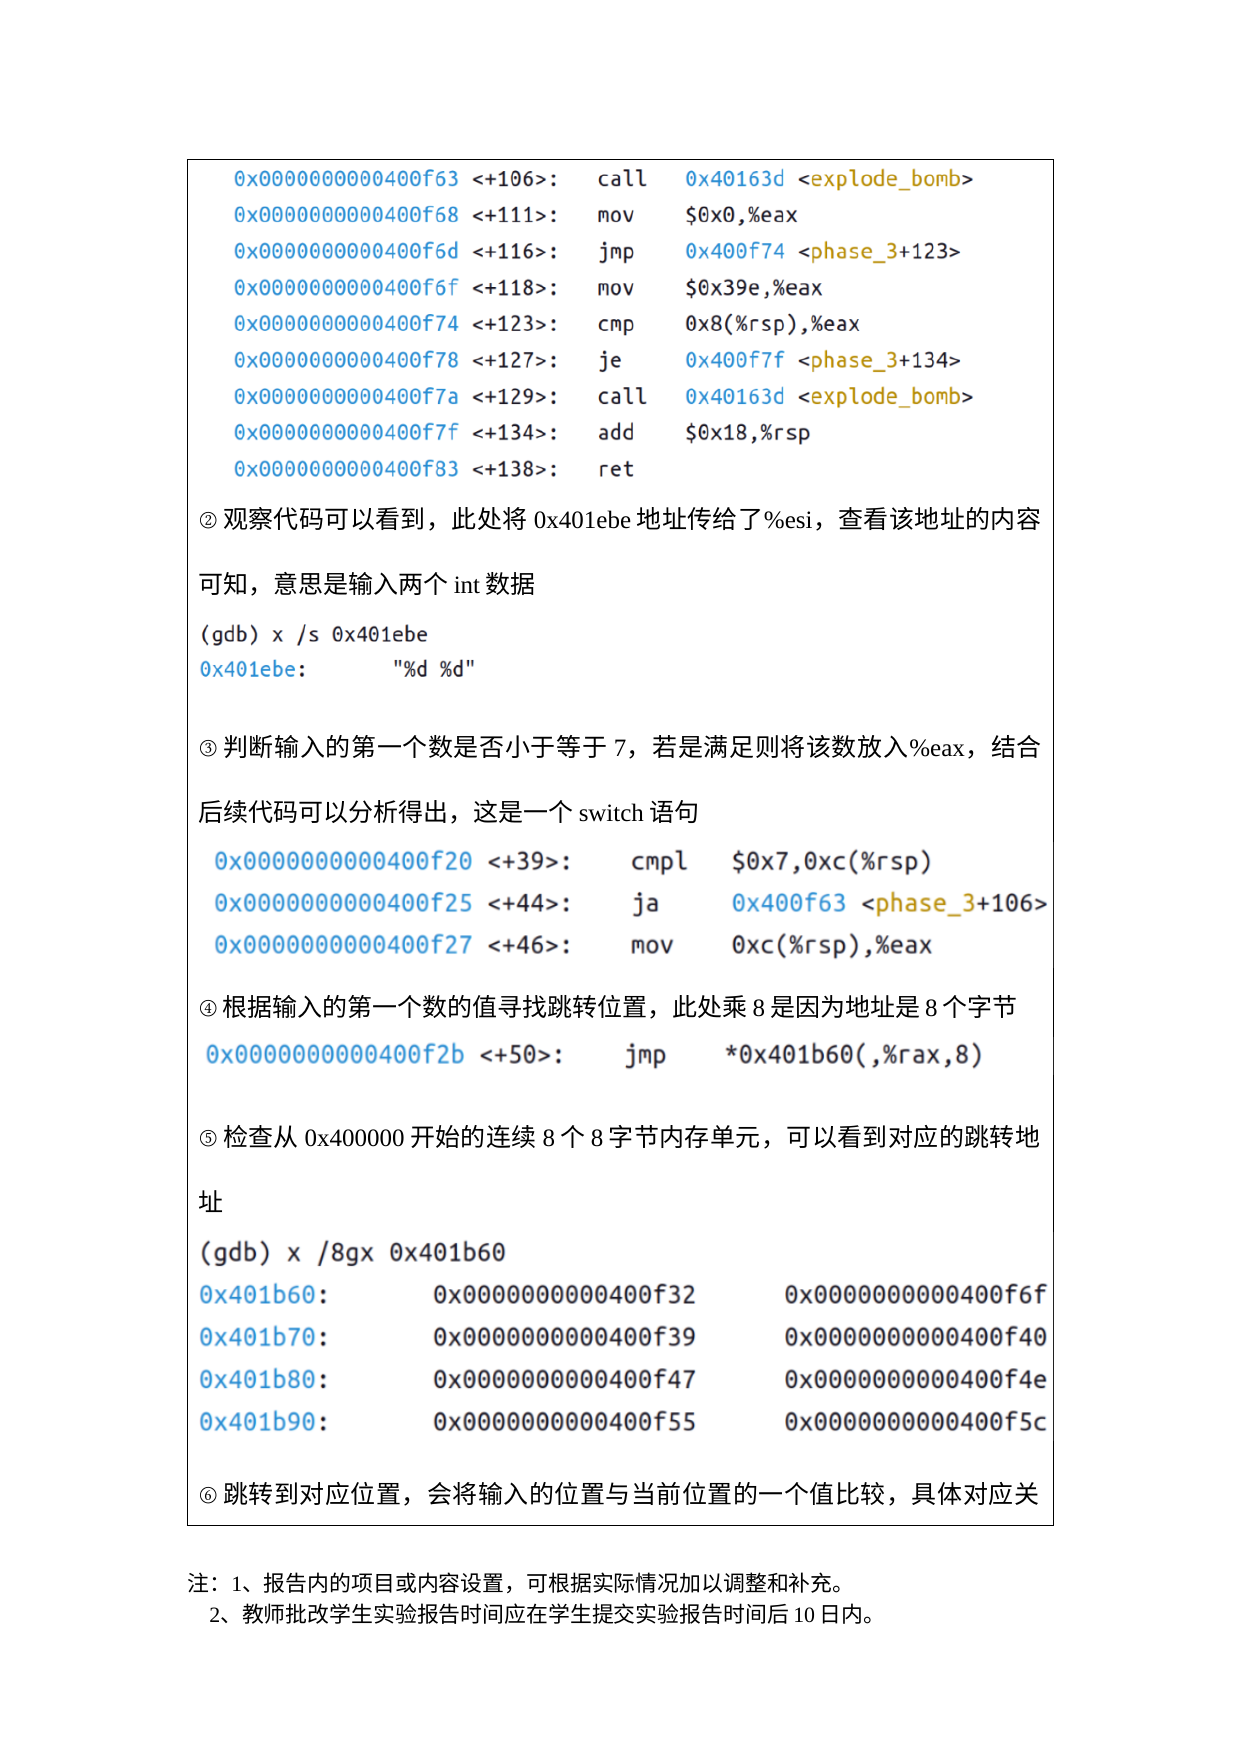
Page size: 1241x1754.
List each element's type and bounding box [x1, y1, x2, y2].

picture [198, 160, 1022, 483]
picture [198, 842, 1054, 968]
table_cell [188, 160, 1053, 1525]
picture [198, 615, 483, 686]
picture [198, 1037, 1054, 1075]
picture [198, 1232, 1054, 1441]
